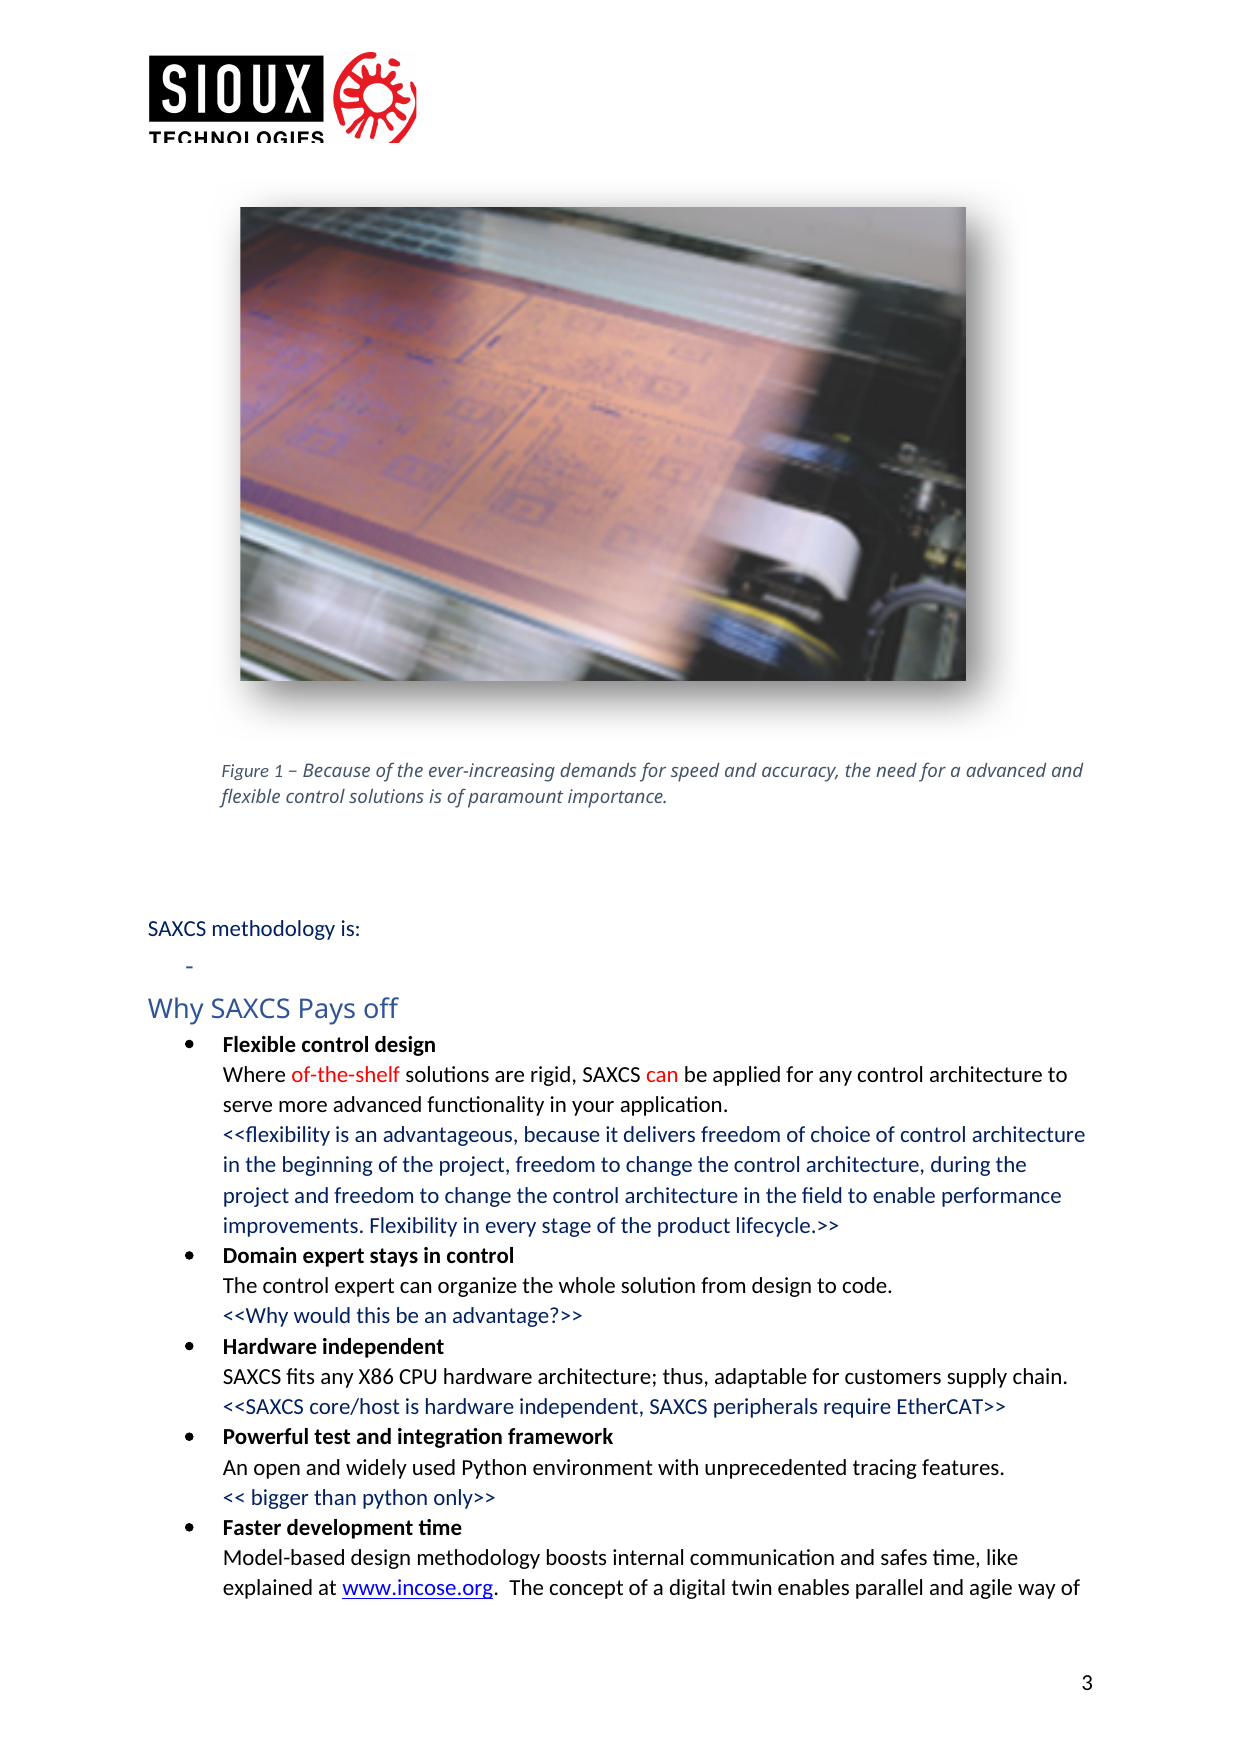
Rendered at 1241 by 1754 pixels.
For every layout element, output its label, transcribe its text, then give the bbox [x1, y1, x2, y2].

list SAXCS fits any X86 CPU hardware architecture; thus, adaptable for customers supply chain. [223, 1362, 1093, 1390]
text Figure 1 – Because of the ever-increasing demands for speed and accuracy, the need for a advanced and flexible control solutions is of paramount importance. [221, 758, 1093, 809]
list Hardware independent [185, 1332, 1093, 1360]
subtitle Why SAXCS Pays off [148, 990, 1093, 1027]
list <<Why would this be an advantage?>> [223, 1302, 1093, 1329]
list <<flexibility is an advantageous, because it delivers freedom of choice of control architecture in the beginning of the project, freedom to change the control architecture, during the project and freedom to change the control architecture in the field to enable performance improvements. Flexibility in every stage of the product lifecycle.>> [223, 1120, 1093, 1239]
picture [147, 51, 417, 143]
list Where of-the-shelf solutions are rigid, SAXCS can be applied for any control architecture to serve more advanced functionality in your application. [223, 1060, 1093, 1118]
list Flexible control design [185, 1030, 1093, 1058]
text SAXCS methodology is: [148, 914, 1093, 942]
list Powerful test and integration framework [185, 1422, 1093, 1450]
list <<SAXCS core/host is hardware independent, SAXCS peripherals require EtherCAT>> [223, 1392, 1093, 1420]
list Faster development time [185, 1513, 1093, 1541]
list An open and widely used Python environment with unprecedented tracing features. [223, 1453, 1093, 1481]
picture [240, 207, 966, 681]
list << bigger than python only>> [223, 1483, 1093, 1511]
list Domain expert stays in control [185, 1241, 1093, 1269]
list The control expert can organize the whole solution from design to code. [223, 1271, 1093, 1299]
